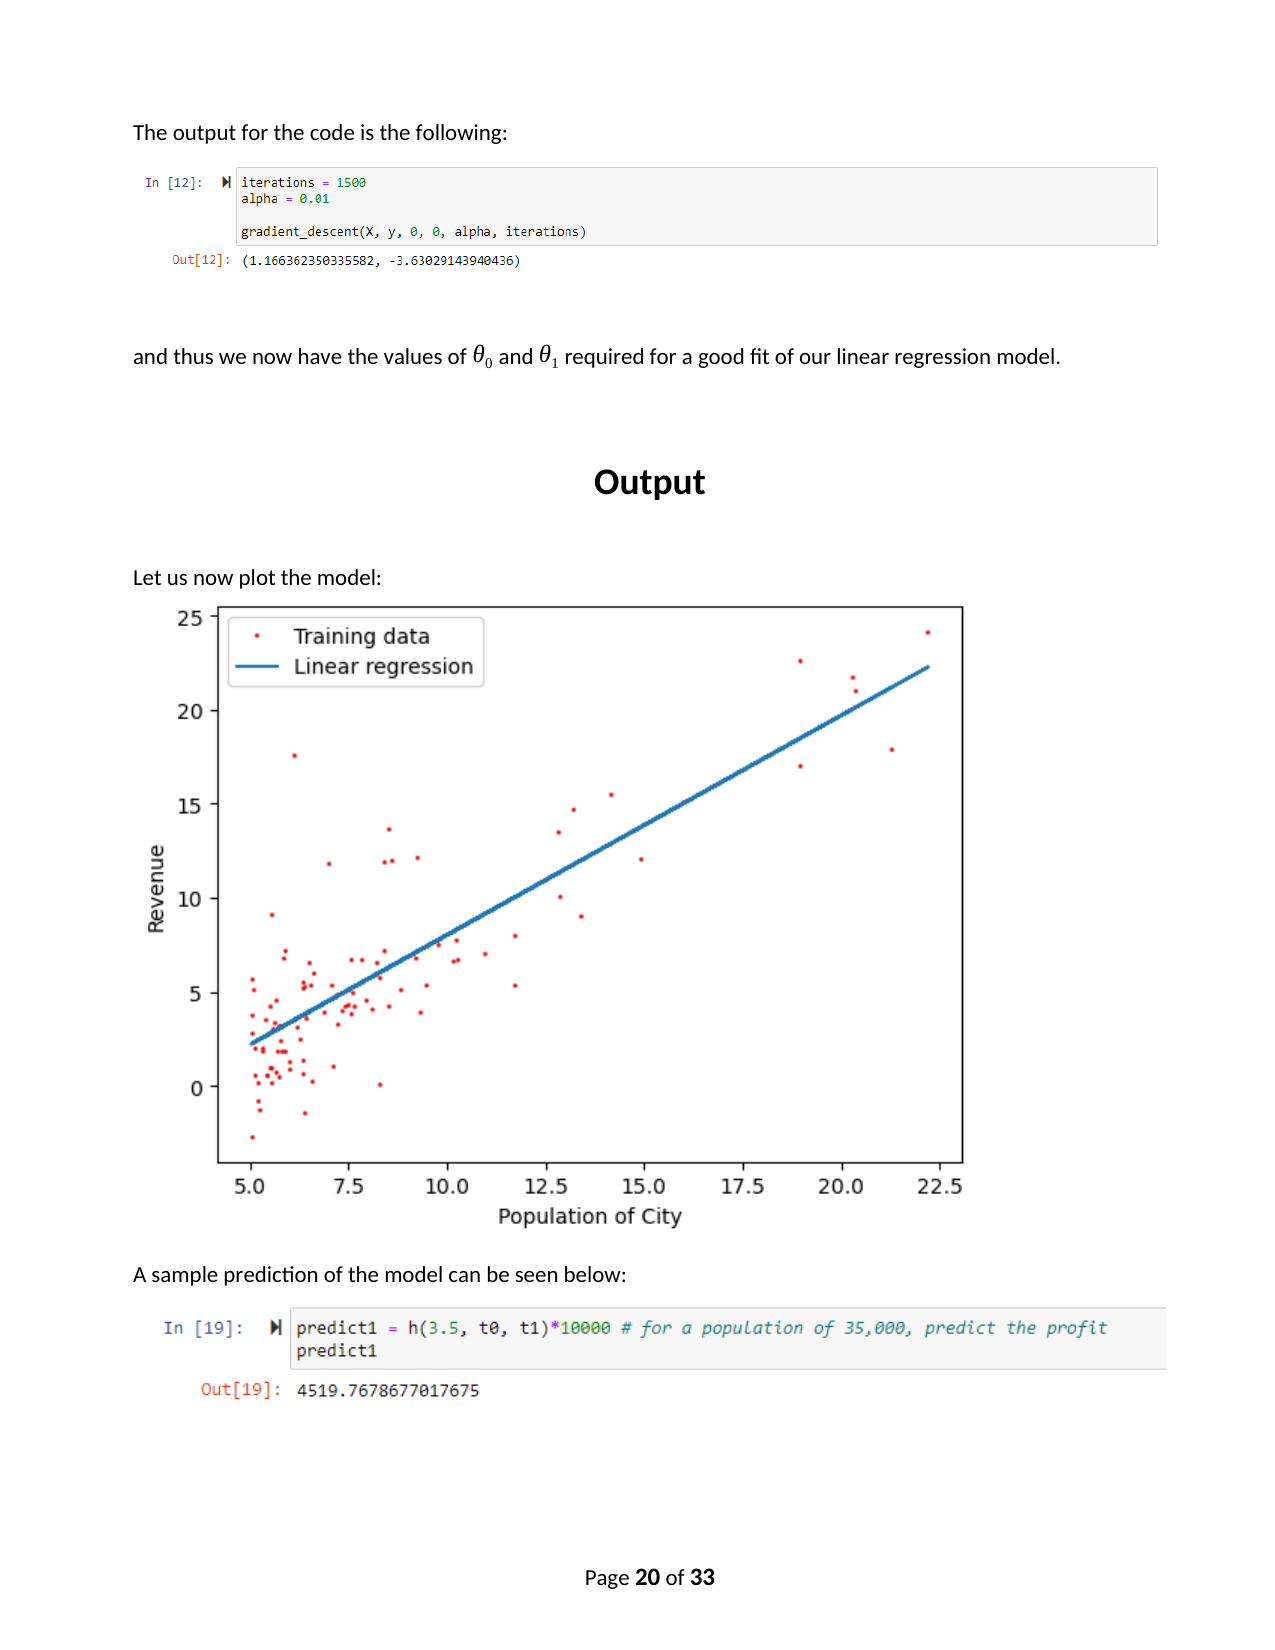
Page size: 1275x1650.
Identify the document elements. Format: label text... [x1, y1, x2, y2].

picture [132, 593, 977, 1242]
text and thus we now have the values of and required for a good fit of our linear regression model. [133, 340, 1167, 372]
text A sample prediction of the model can be seen below: [133, 1260, 1167, 1288]
picture [132, 165, 1167, 275]
subtitle Output [133, 458, 1167, 504]
text The output for the code is the following: [133, 118, 1167, 146]
picture [132, 1307, 1167, 1414]
